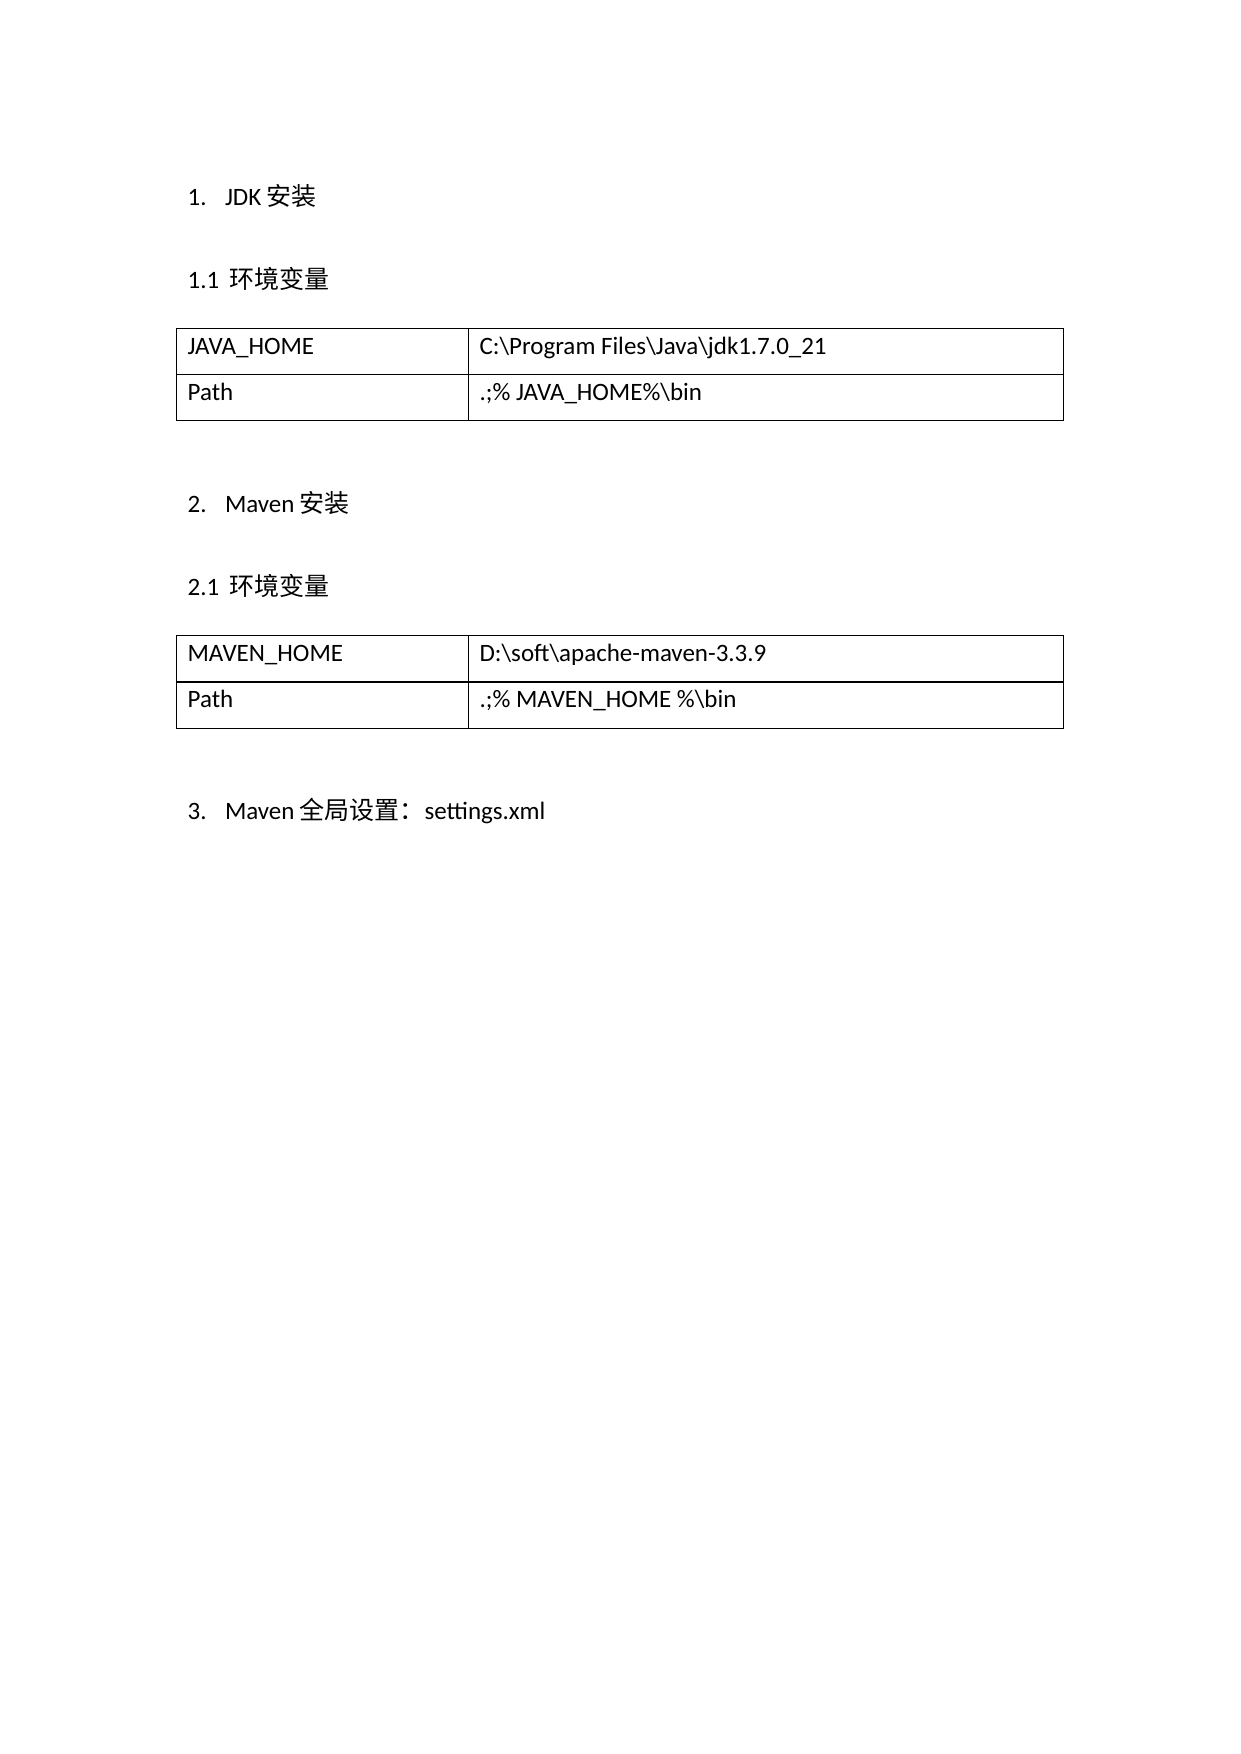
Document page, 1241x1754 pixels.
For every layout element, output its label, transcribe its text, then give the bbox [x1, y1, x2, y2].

table_cell Path [177, 375, 468, 420]
table_cell .;% MAVEN_HOME %\bin [469, 683, 1063, 727]
list 环境变量 [187, 245, 1053, 310]
list Maven安装 [187, 469, 1053, 534]
table_header D:\soft\apache-maven-3.3.9 [469, 636, 1063, 681]
list Maven全局设置：settings.xml [187, 776, 1053, 841]
list 环境变量 [187, 552, 1053, 617]
table_cell Path [177, 683, 468, 727]
table_header MAVEN_HOME [177, 636, 468, 681]
table_header JAVA_HOME [177, 329, 468, 374]
table_header C:\Program Files\Java\jdk1.7.0_21 [469, 329, 1063, 374]
list JDK安装 [187, 162, 1053, 227]
table_cell .;% JAVA_HOME%\bin [469, 375, 1063, 420]
